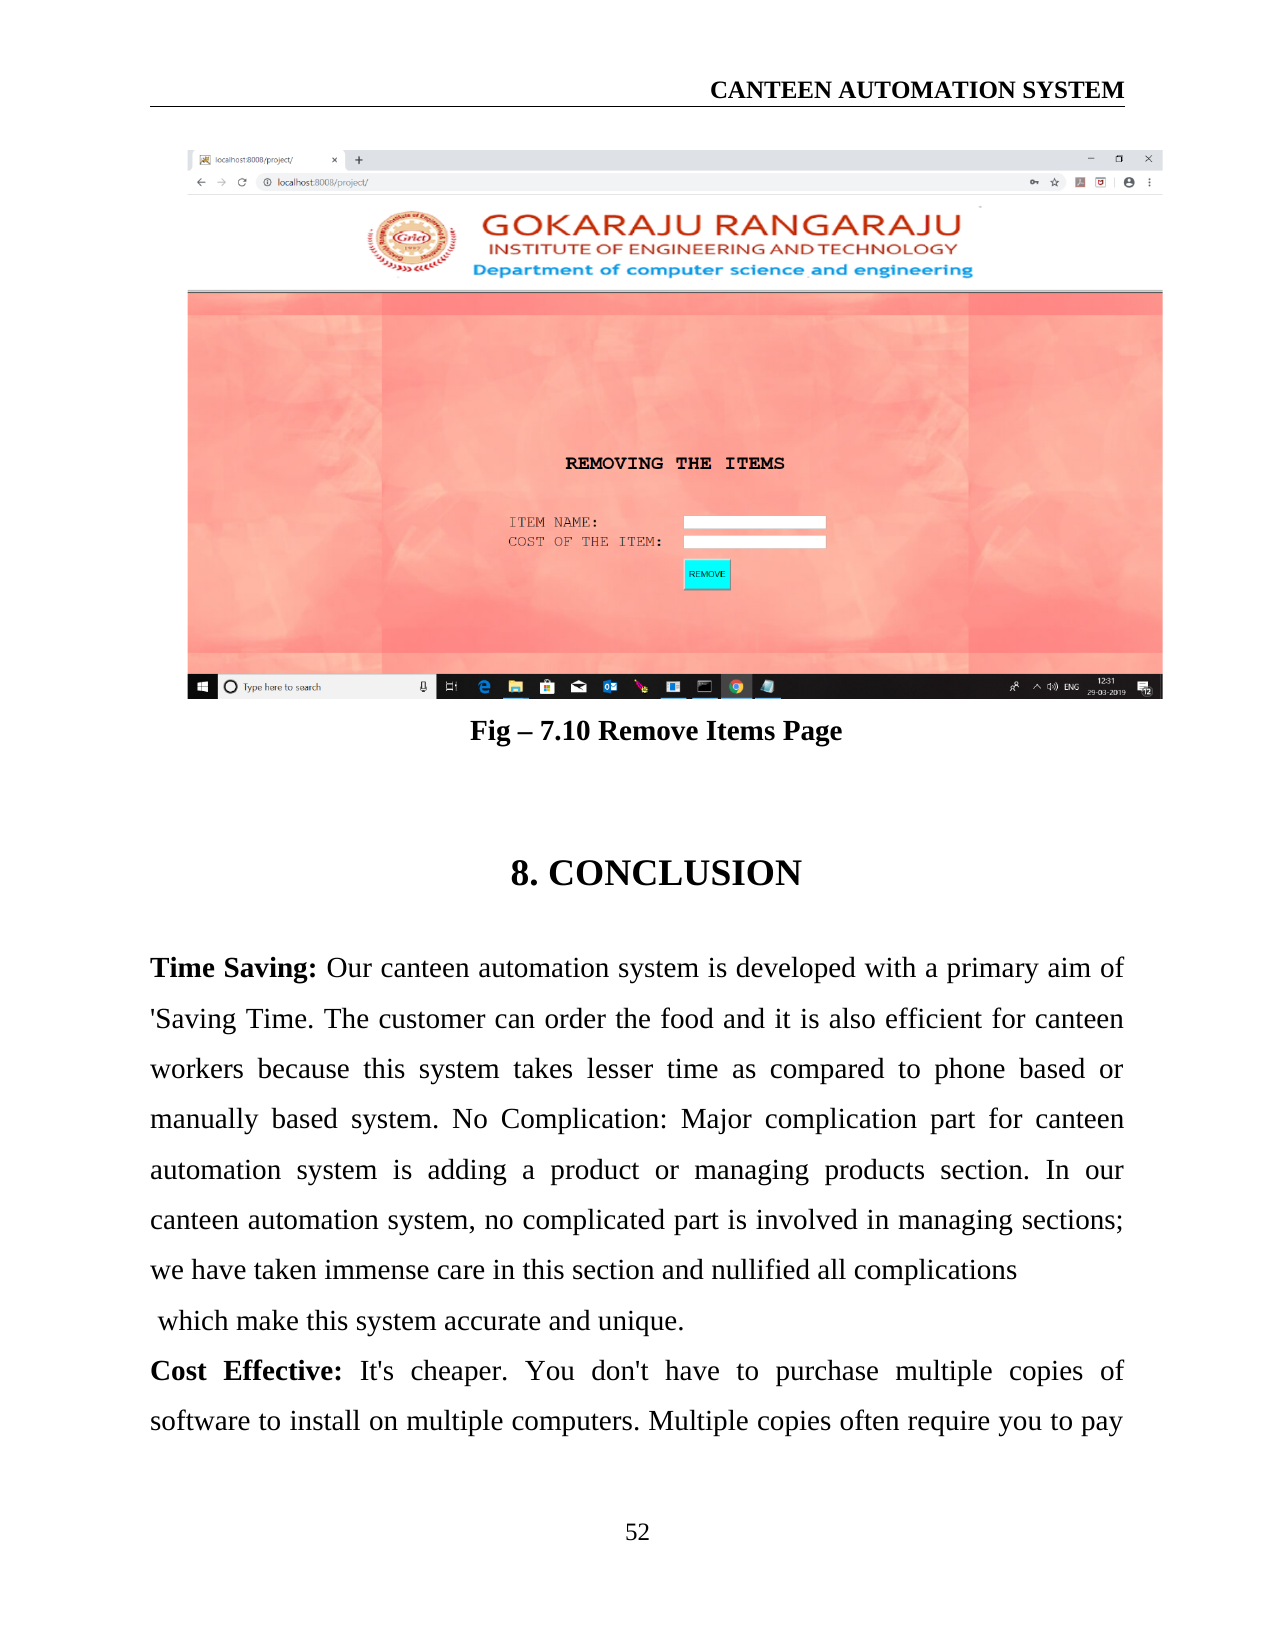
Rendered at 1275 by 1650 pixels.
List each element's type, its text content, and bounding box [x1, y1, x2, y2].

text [150, 1353, 1125, 1437]
text 8. CONCLUSION [187, 851, 1125, 894]
picture [187, 150, 1163, 699]
text Time Saving: Our canteen automation system is developed with a primary aim of 'Saving Time. The customer can order the food and it is also efficient for canteen workers because this system takes lesser time as compared to phone based or manually based system. No Complication: Major complication part for canteen automation system is adding a product or managing products section. In our canteen automation system, no complicated part is involved in managing sections; we have taken immense care in this section and nullified all complications [150, 951, 1125, 1286]
text which make this system accurate and unique. [150, 1303, 1125, 1336]
text Fig – 7.10 Remove Items Page [187, 713, 1125, 746]
